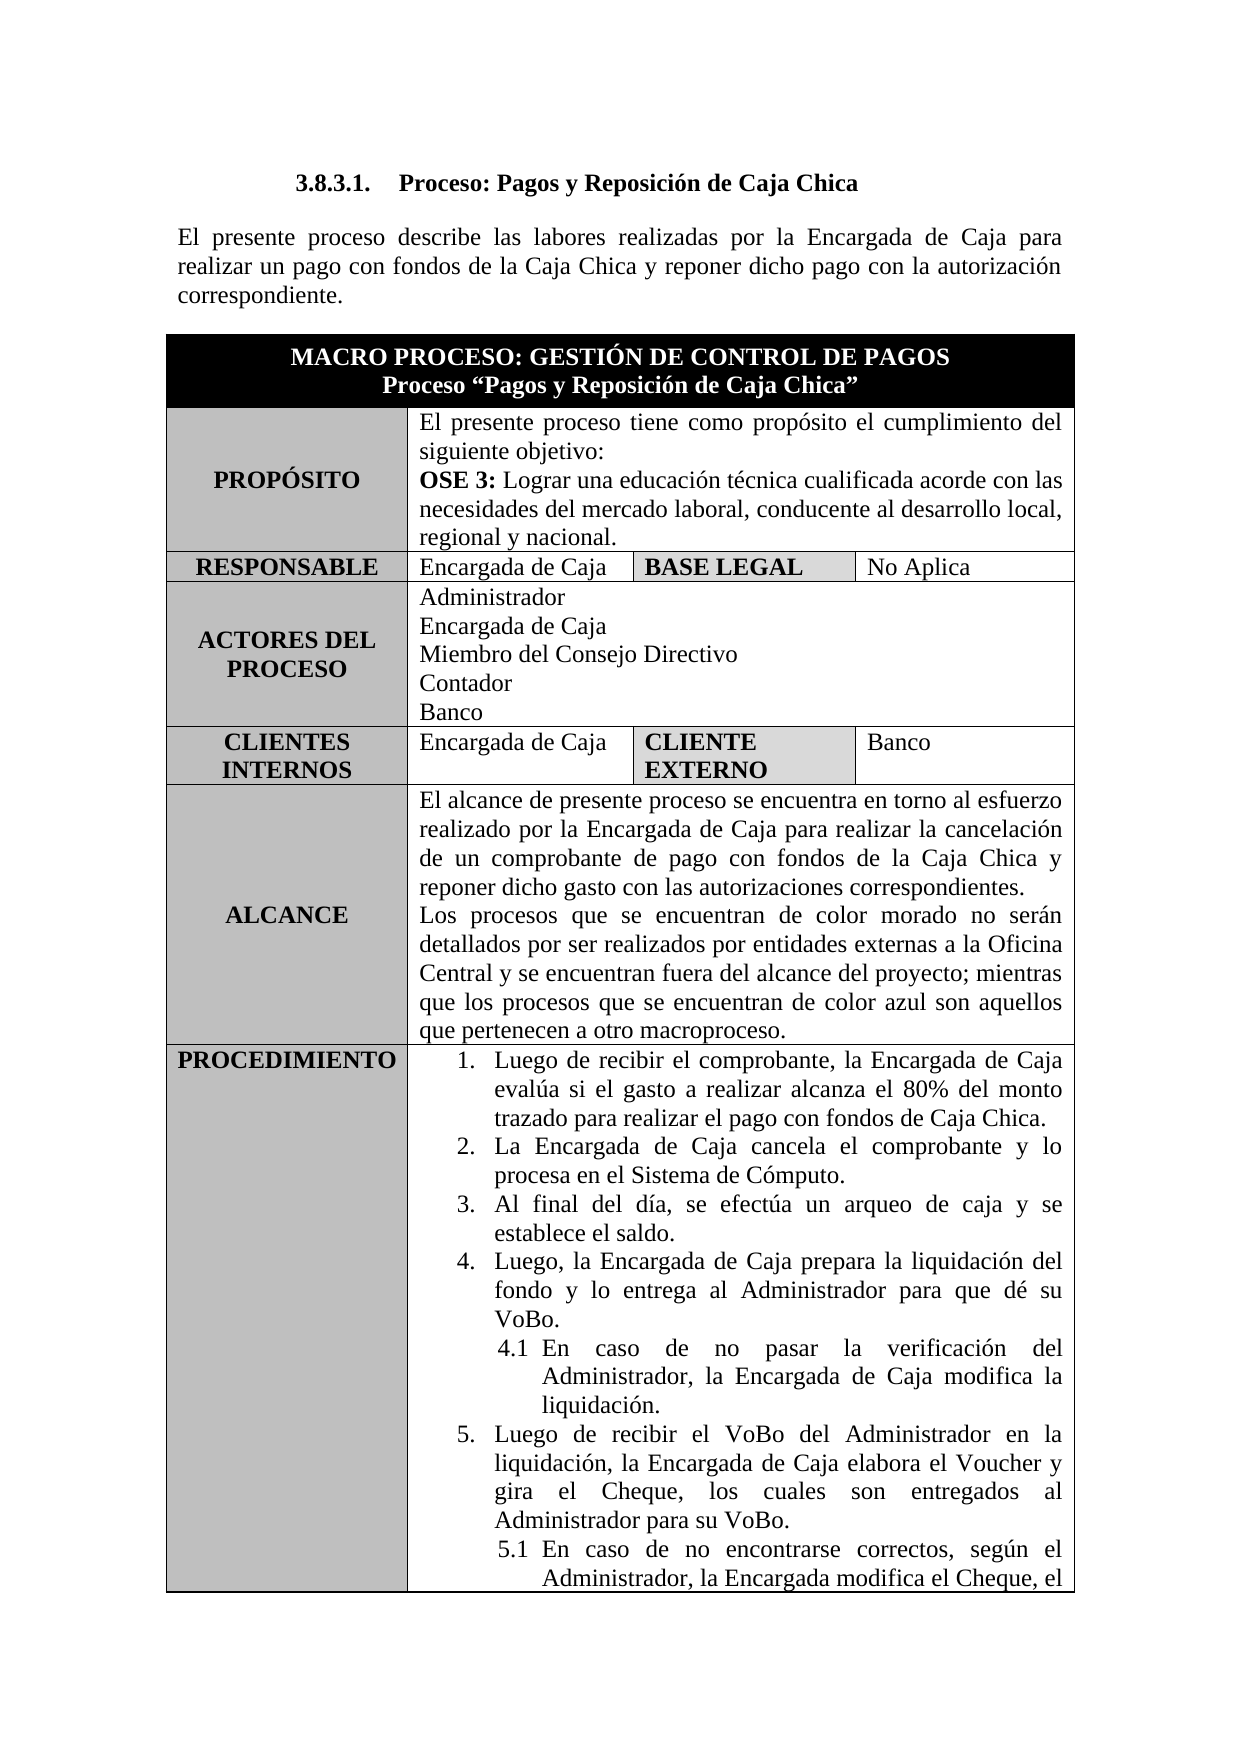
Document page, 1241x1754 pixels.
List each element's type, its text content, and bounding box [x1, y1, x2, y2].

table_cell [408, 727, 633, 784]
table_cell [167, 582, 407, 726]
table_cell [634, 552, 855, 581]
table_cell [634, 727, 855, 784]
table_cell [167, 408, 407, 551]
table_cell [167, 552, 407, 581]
subtitle Proceso: Pagos y Reposición de Caja Chica [295, 168, 1063, 197]
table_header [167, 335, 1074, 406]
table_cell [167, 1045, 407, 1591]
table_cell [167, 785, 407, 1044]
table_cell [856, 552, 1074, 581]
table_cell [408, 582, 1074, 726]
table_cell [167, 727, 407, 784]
text El presente proceso describe las labores realizadas por la Encargada de Caja para realizar un pago con fondos de la Caja Chica y reponer dicho pago con la autorización correspondiente. [177, 222, 1063, 308]
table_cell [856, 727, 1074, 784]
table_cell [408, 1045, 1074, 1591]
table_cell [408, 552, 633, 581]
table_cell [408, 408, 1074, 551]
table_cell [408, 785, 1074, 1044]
